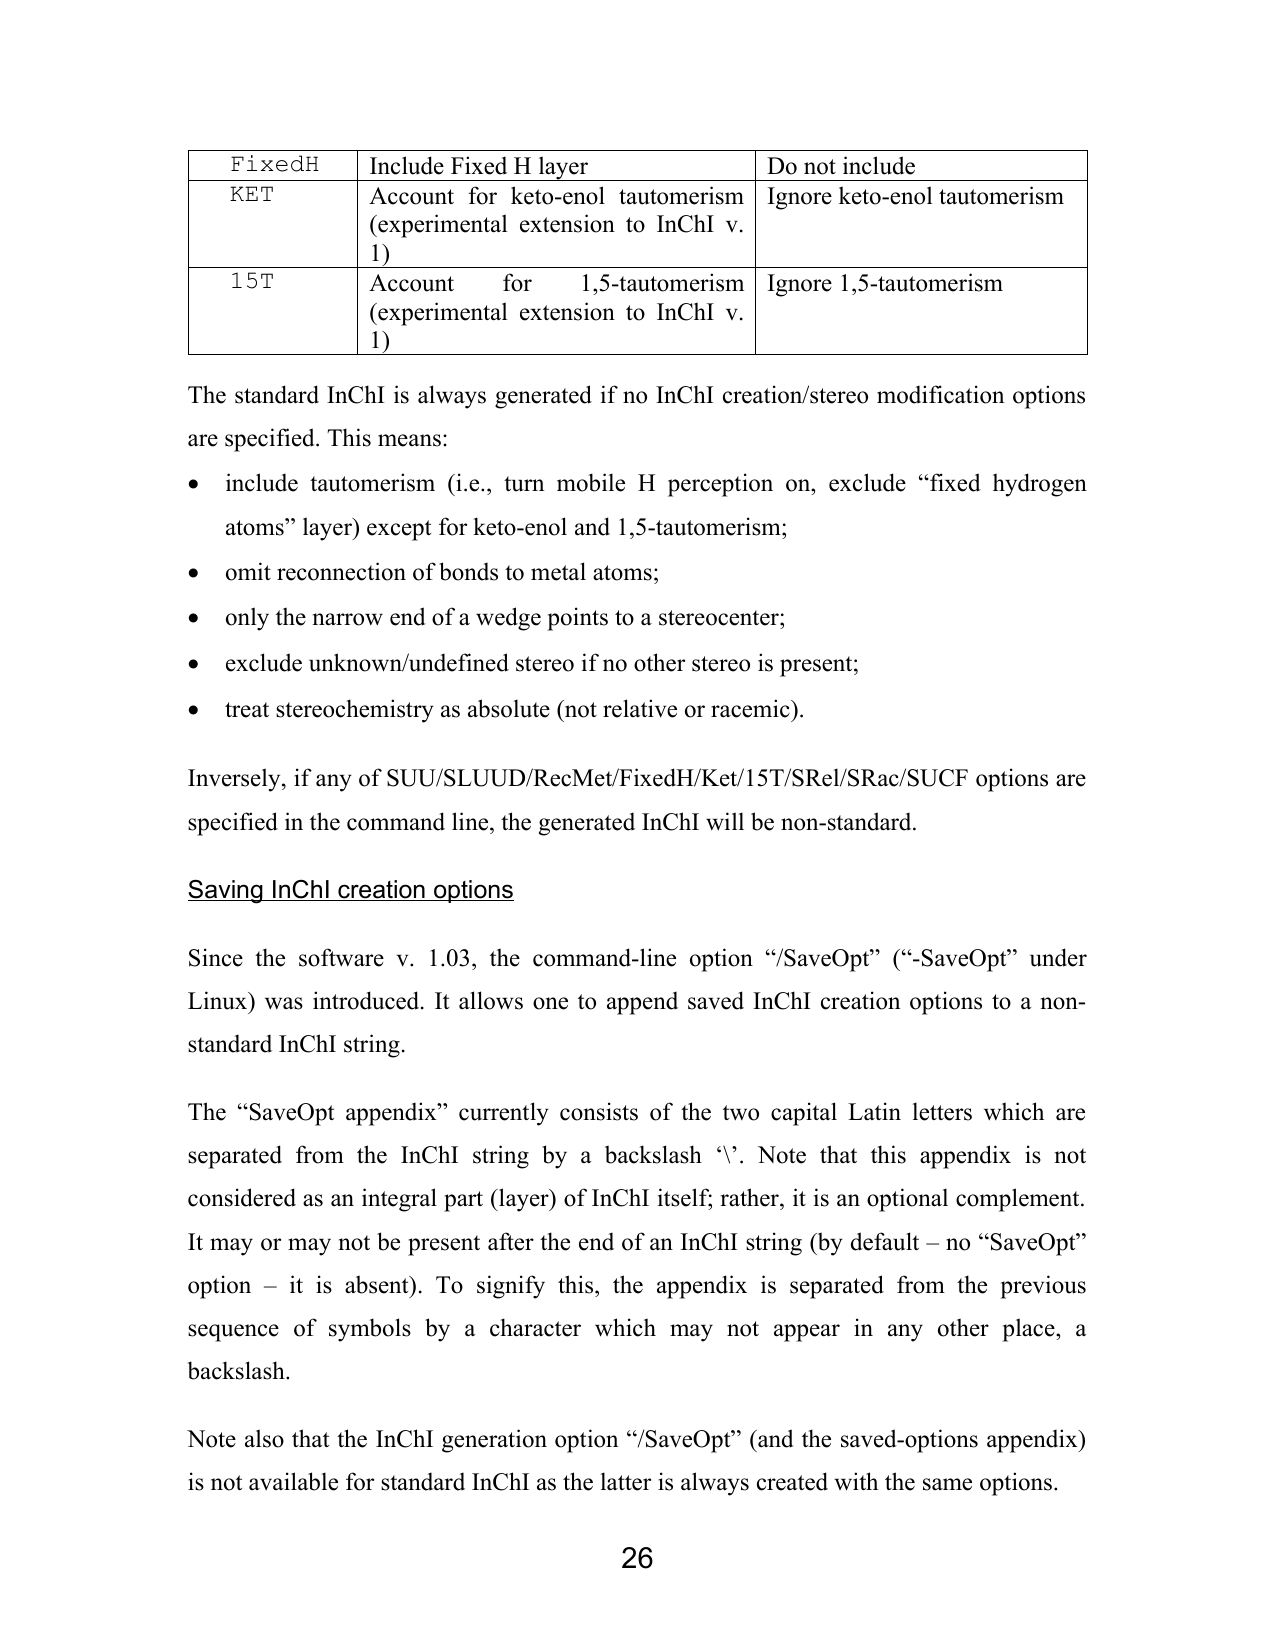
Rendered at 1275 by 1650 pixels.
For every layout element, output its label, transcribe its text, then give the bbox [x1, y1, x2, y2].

table_cell Account for keto-enol tautomerism (experimental extension to InChI v. 1) [358, 181, 755, 267]
list treat stereochemistry as absolute (not relative or racemic). [187, 693, 1087, 723]
table_cell Do not include [756, 151, 1087, 180]
list include tautomerism (i.e., turn mobile H perception on, exclude “fixed hydrogen atoms” layer) except for keto-enol and 1,5-tautomerism; [187, 467, 1087, 540]
text Inversely, if any of SUU/SLUUD/RecMet/FixedH/Ket/15T/SRel/SRac/SUCF options are specified in the command line, the generated InChI will be non-standard. [187, 763, 1087, 835]
text Since the software v. 1.03, the command-line option “/SaveOpt” (“-SaveOpt” under Linux) was introduced. It allows one to append saved InChI creation options to a non-standard InChI string. [187, 943, 1087, 1058]
subtitle Saving InChI creation options [187, 875, 1087, 903]
table_cell KET [189, 181, 357, 267]
list exclude unknown/undefined stereo if no other stereo is present; [187, 647, 1087, 677]
table_cell Include Fixed H layer [358, 151, 755, 180]
text The “SaveOpt appendix” currently consists of the two capital Latin letters which are separated from the InChI string by a backslash ‘\’. Note that this appendix is not considered as an integral part (layer) of InChI itself; rather, it is an optional complement. It may or may not be present after the end of an InChI string (by default – no “SaveOpt” option – it is absent). To signify this, the appendix is separated from the previous sequence of symbols by a character which may not appear in any other place, a backslash. [187, 1097, 1087, 1385]
table_cell FixedH [189, 151, 357, 180]
table_cell 15T [189, 268, 357, 354]
table_cell Account for 1,5-tautomerism (experimental extension to InChI v. 1) [358, 268, 755, 354]
list only the narrow end of a wedge points to a stereocenter; [187, 601, 1087, 631]
table_cell Ignore keto-enol tautomerism [756, 181, 1087, 267]
text Note also that the InChI generation option “/SaveOpt” (and the saved-options appendix) is not available for standard InChI as the latter is always created with the same options. [187, 1424, 1087, 1496]
table_cell Ignore 1,5-tautomerism [756, 268, 1087, 354]
text The standard InChI is always generated if no InChI creation/stereo modification options are specified. This means: [187, 380, 1087, 452]
list omit reconnection of bonds to metal atoms; [187, 555, 1087, 585]
